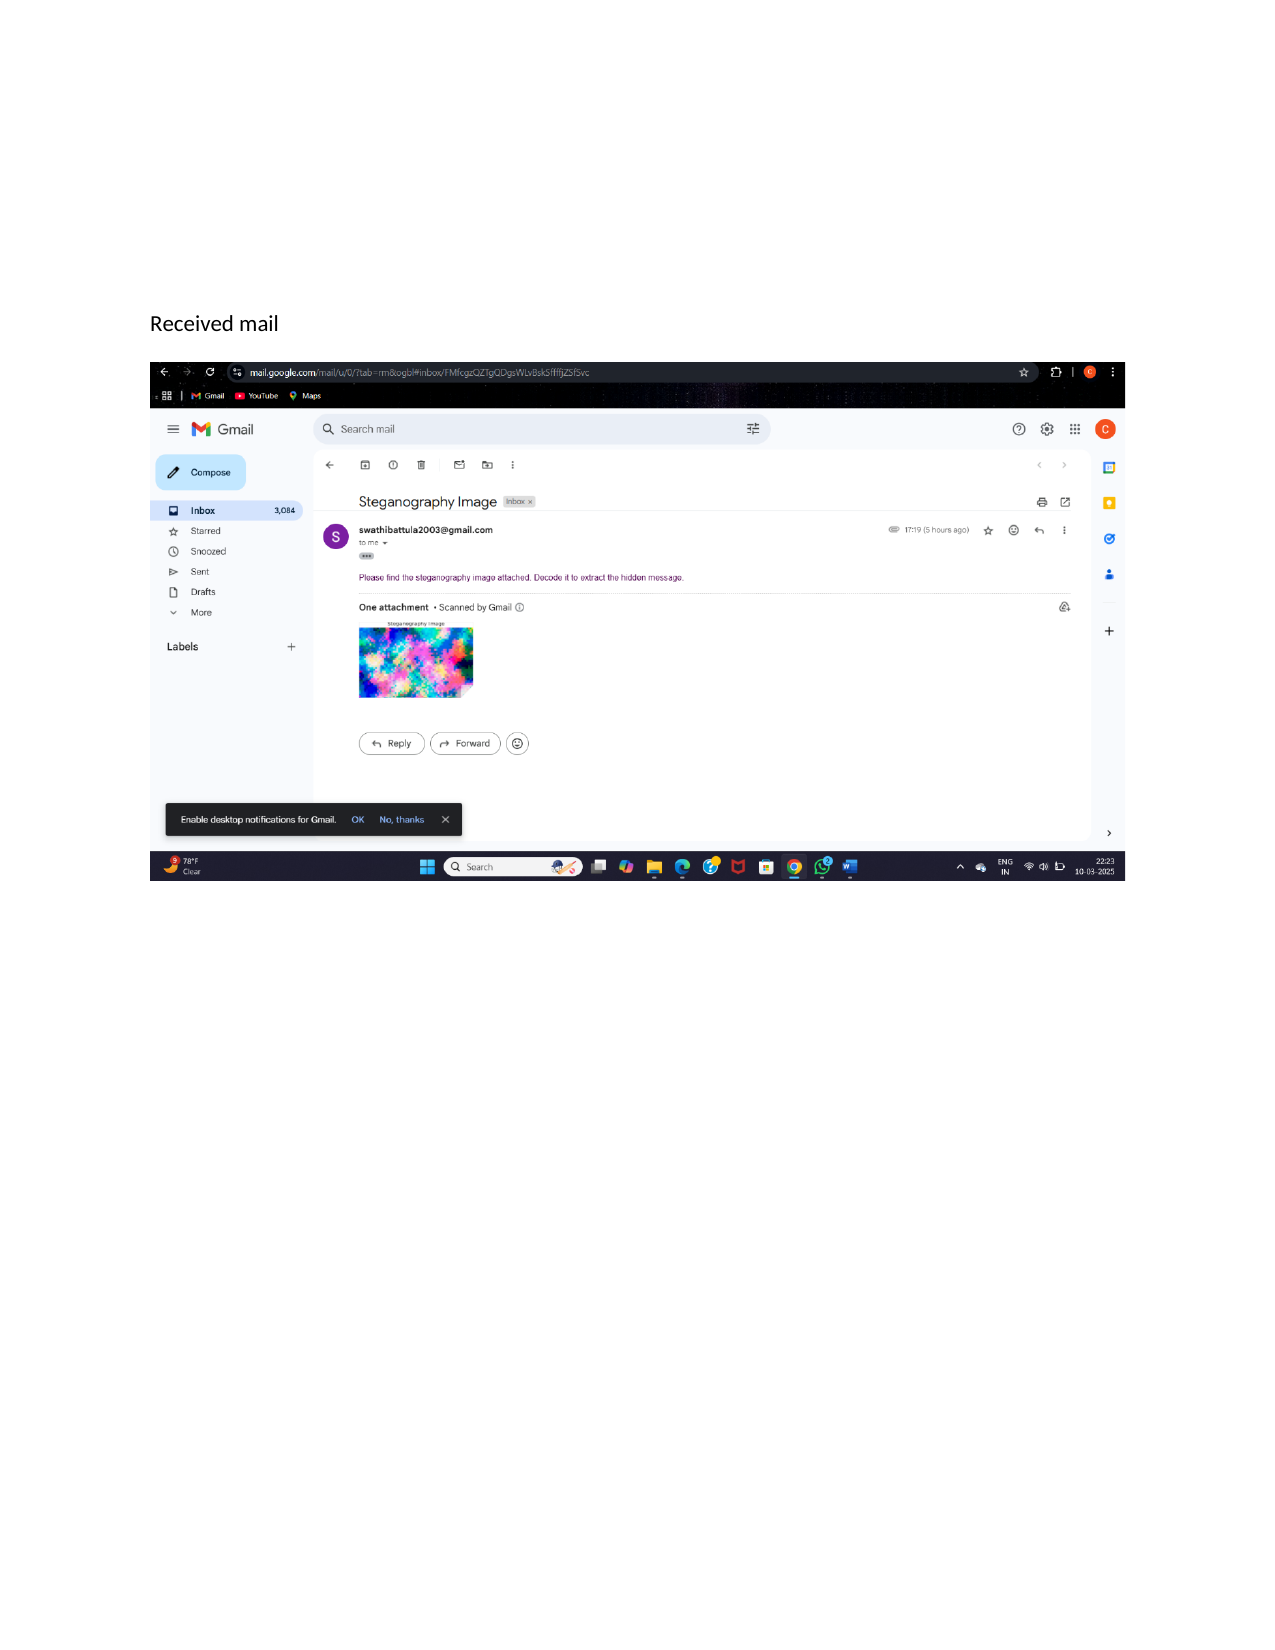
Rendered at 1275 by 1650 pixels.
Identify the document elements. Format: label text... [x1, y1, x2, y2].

text Received mail [150, 309, 1125, 337]
picture [150, 362, 1125, 881]
